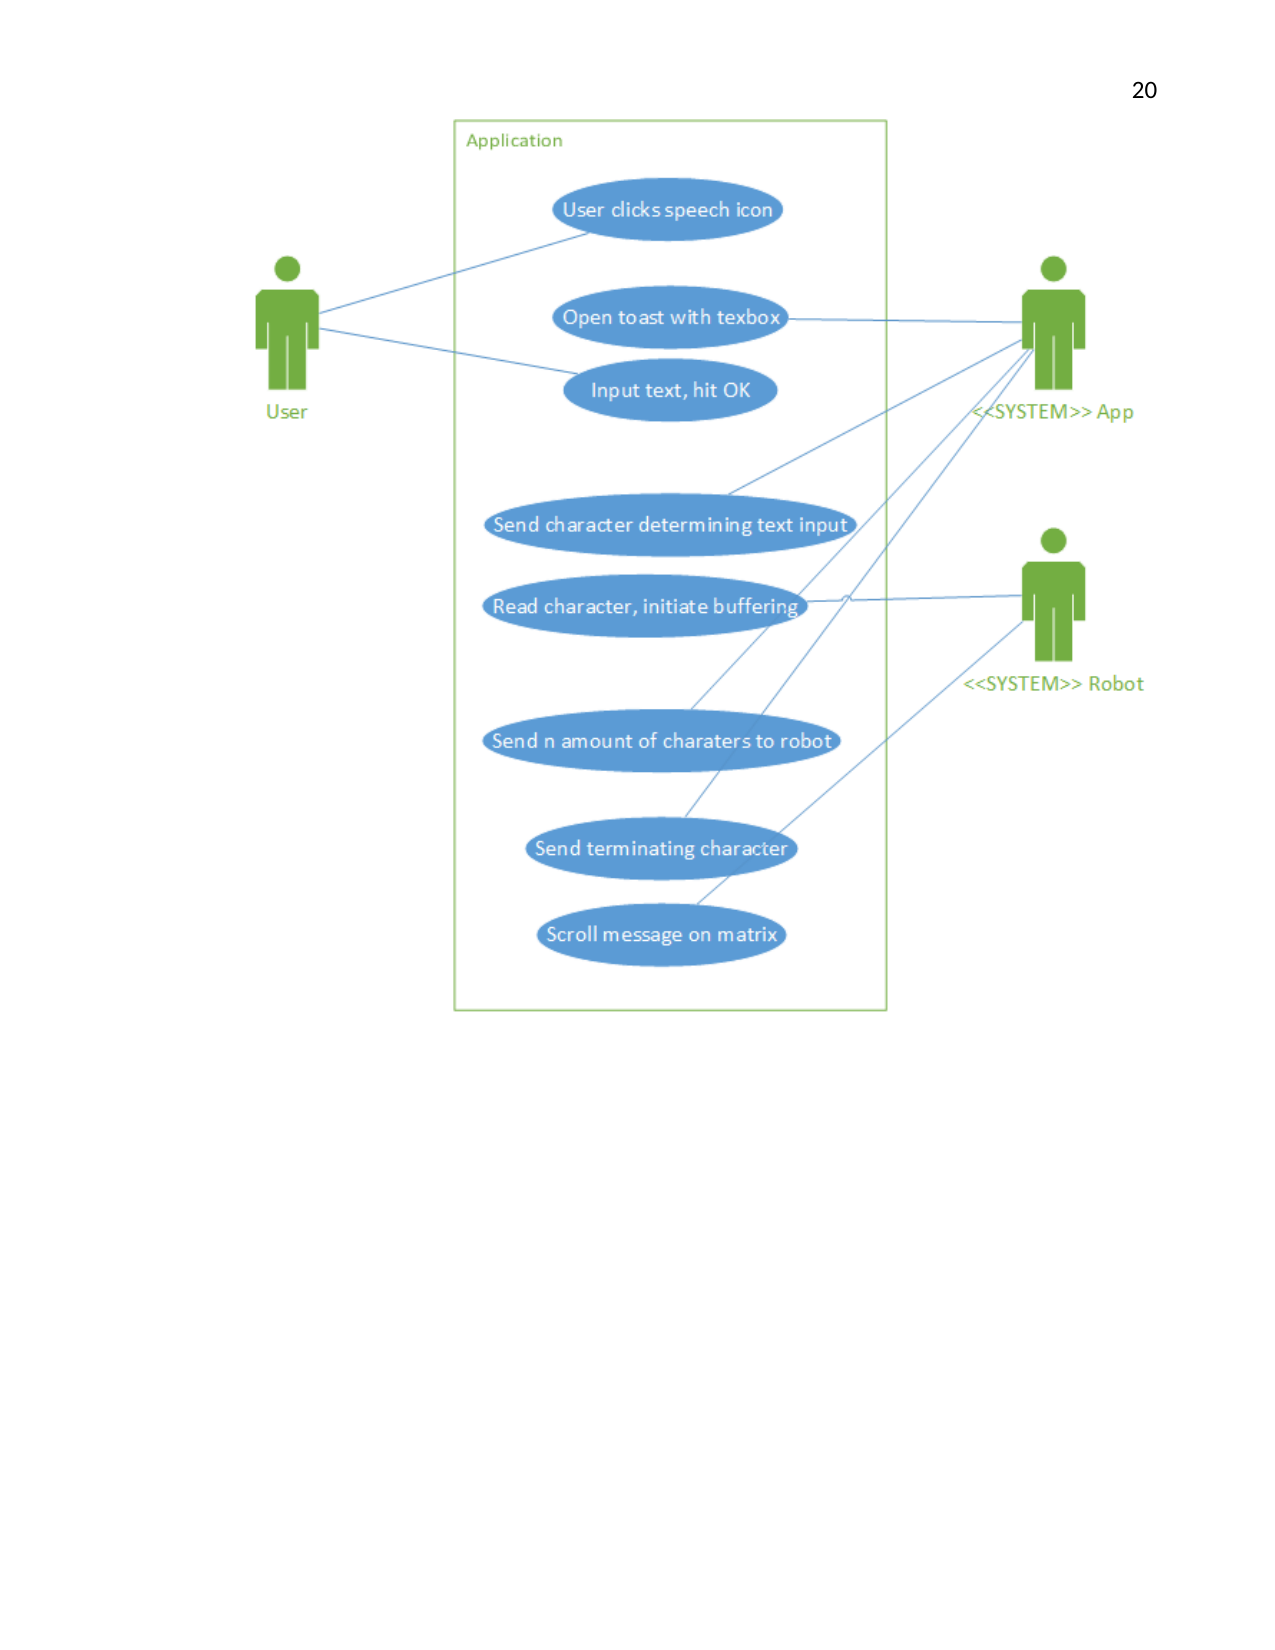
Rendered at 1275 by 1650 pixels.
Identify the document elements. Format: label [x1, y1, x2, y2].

picture [253, 118, 1157, 1013]
